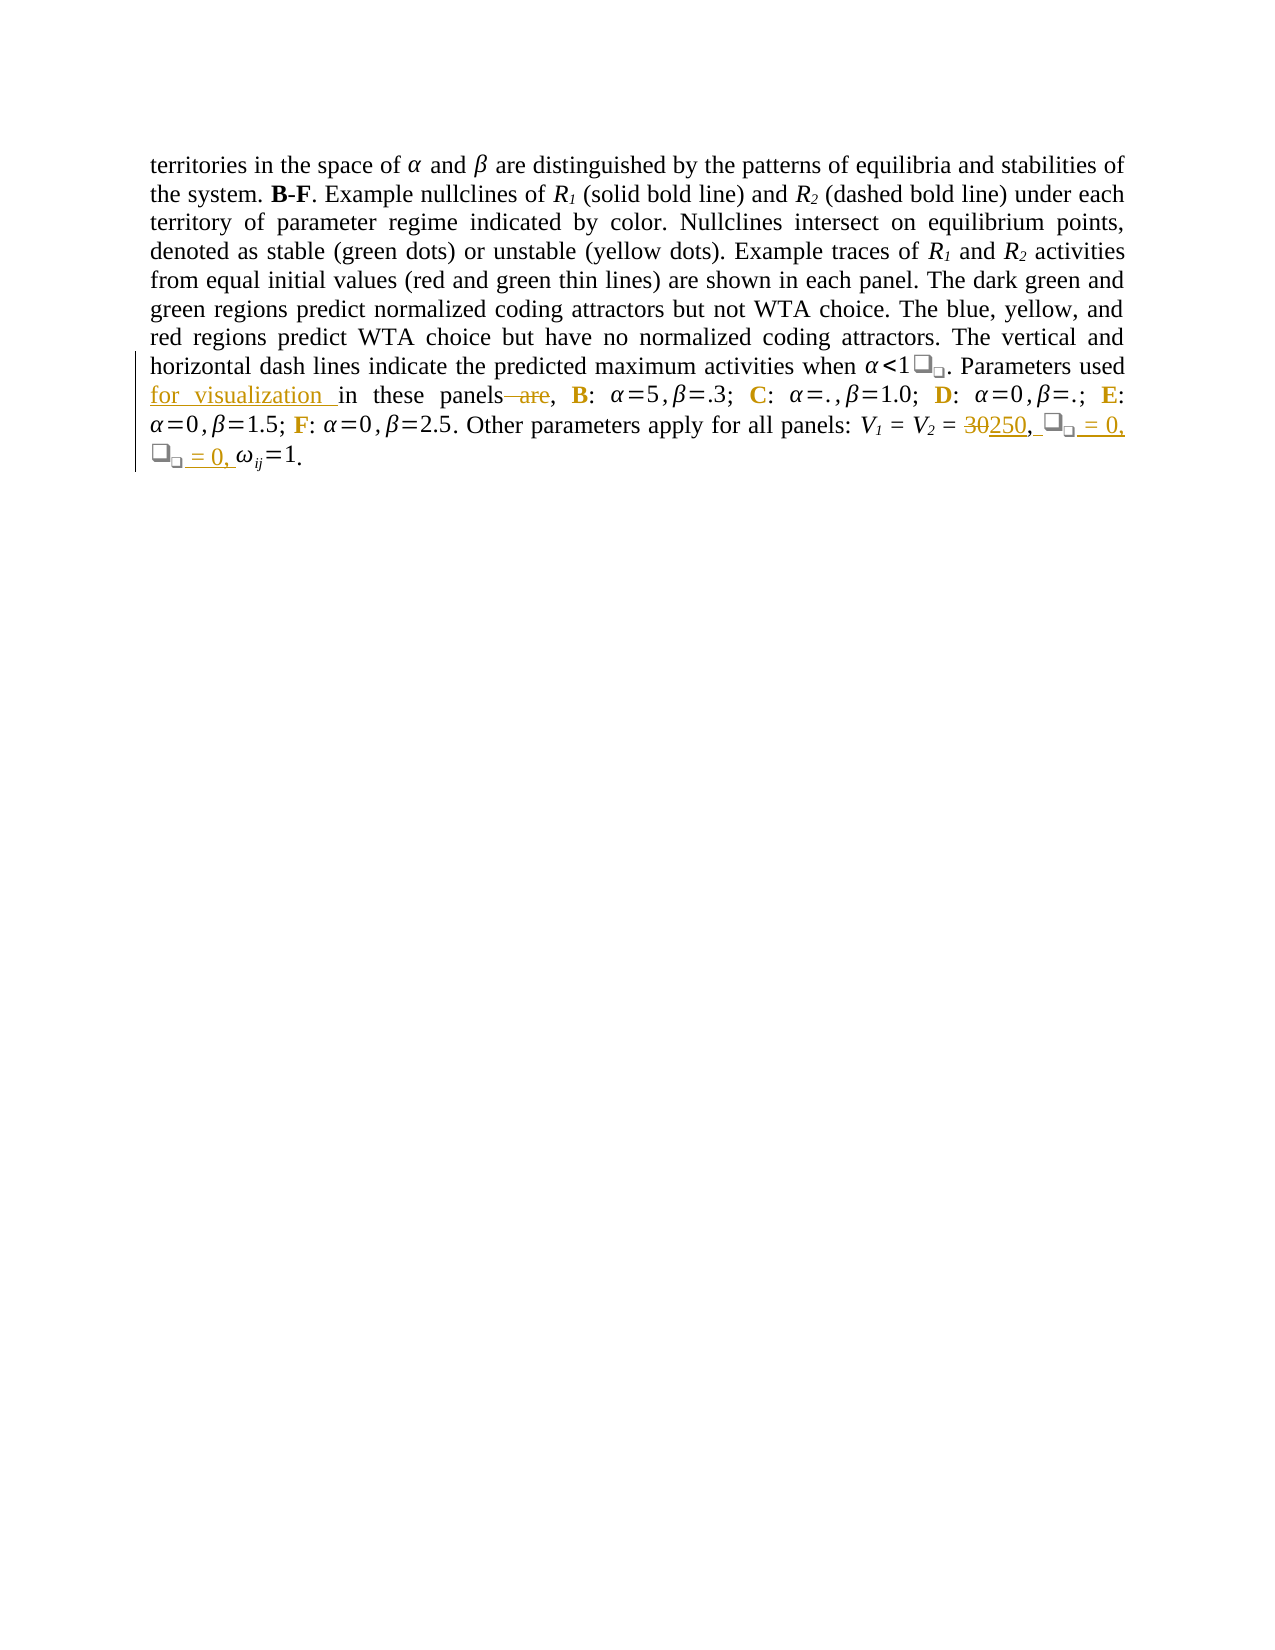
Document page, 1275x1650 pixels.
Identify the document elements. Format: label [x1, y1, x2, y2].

text [150, 150, 1125, 472]
